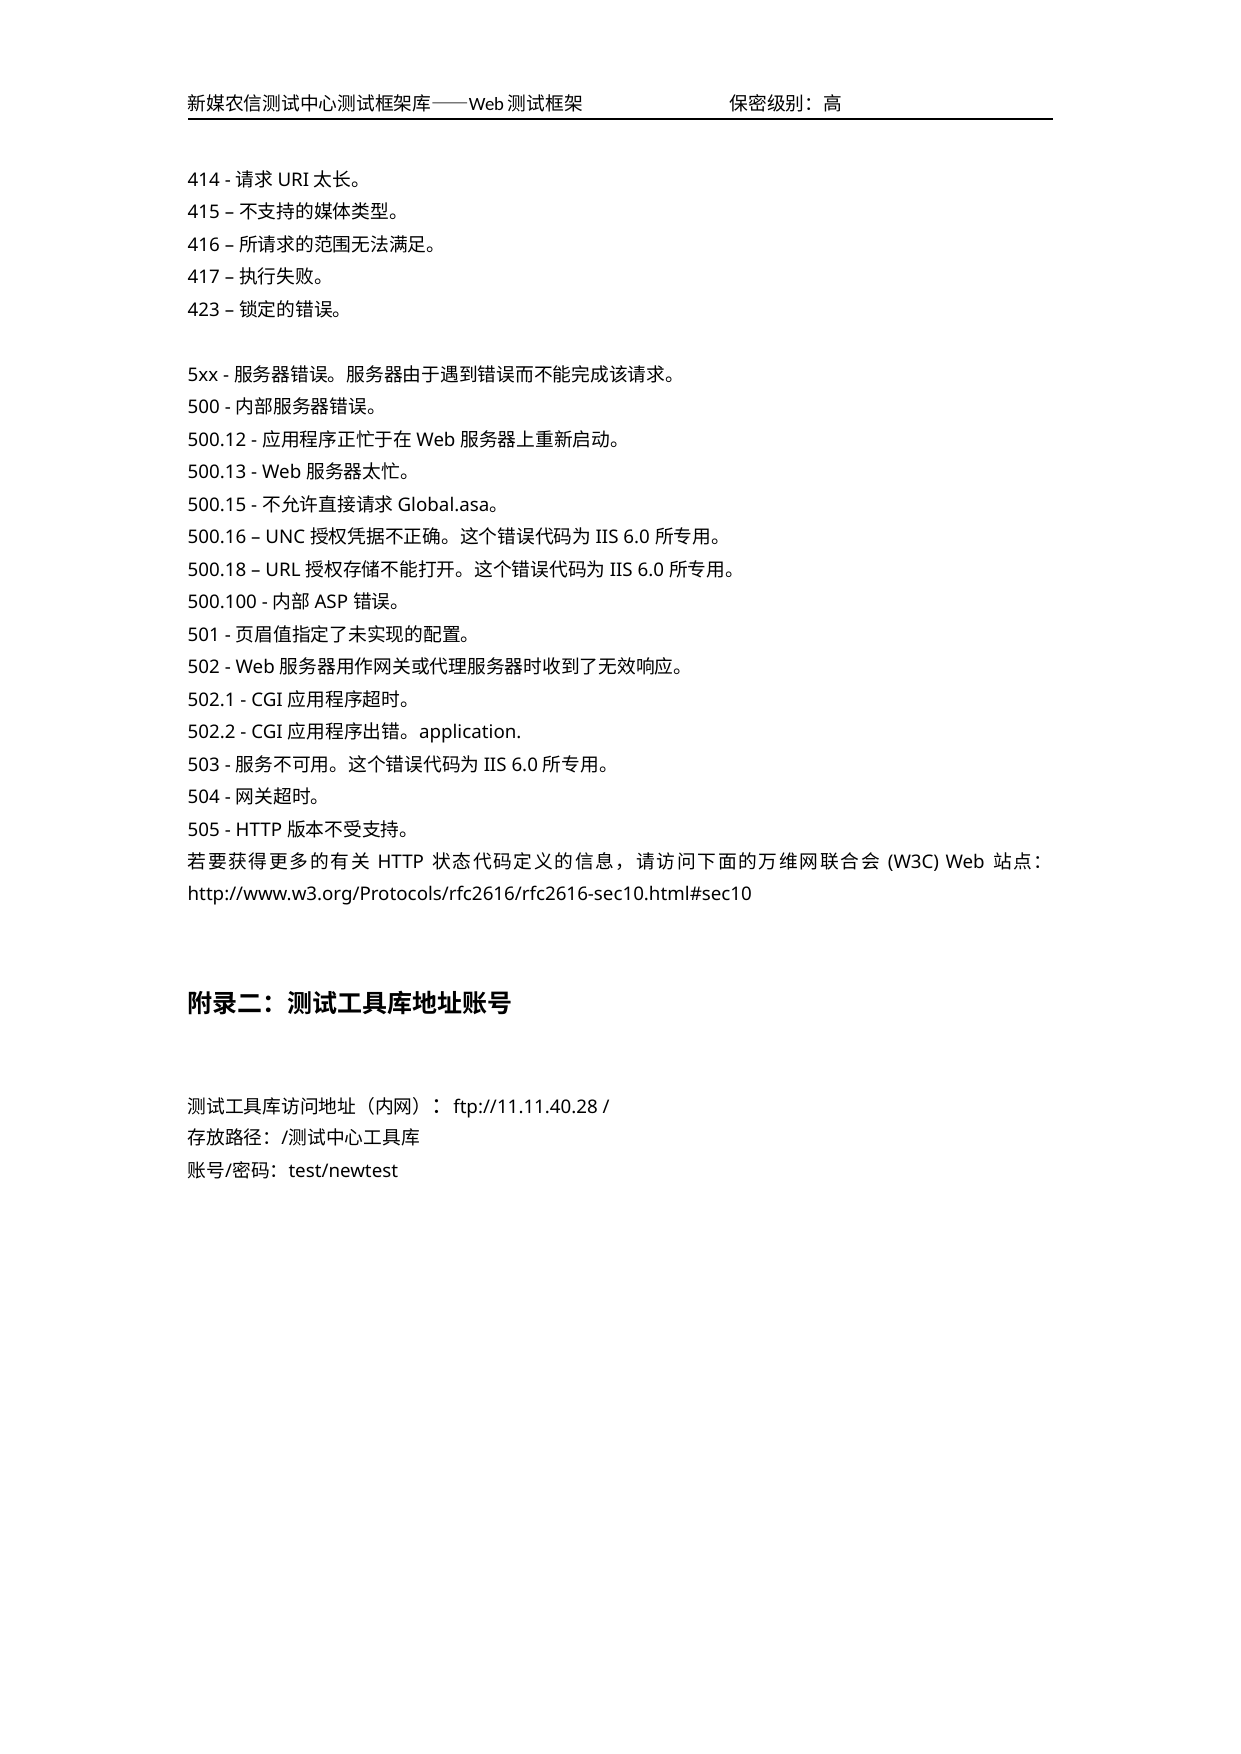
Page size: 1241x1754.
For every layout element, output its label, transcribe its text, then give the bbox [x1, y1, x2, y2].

text 501 - 页眉值指定了未实现的配置。 [187, 617, 1053, 649]
subtitle 附录二：测试工具库地址账号 [187, 969, 1053, 1034]
text 500.16 – UNC 授权凭据不正确。这个错误代码为 IIS 6.0 所专用。 [187, 519, 1053, 552]
text 416 – 所请求的范围无法满足。 [187, 227, 1053, 259]
text 502.2 - CGI 应用程序出错。application. [187, 714, 1053, 747]
text 500.13 - Web 服务器太忙。 [187, 454, 1053, 487]
text 504 - 网关超时。 [187, 779, 1053, 812]
text 417 – 执行失败。 [187, 259, 1053, 292]
text 500 - 内部服务器错误。 [187, 389, 1053, 422]
text 502 - Web 服务器用作网关或代理服务器时收到了无效响应。 [187, 649, 1053, 682]
text 500.18 – URL 授权存储不能打开。这个错误代码为 IIS 6.0 所专用。 [187, 552, 1053, 584]
text 414 - 请求 URI 太长。 [187, 162, 1053, 194]
text 503 - 服务不可用。这个错误代码为 IIS 6.0 所专用。 [187, 747, 1053, 779]
text 505 - HTTP 版本不受支持。 [187, 812, 1053, 844]
text 500.100 - 内部 ASP 错误。 [187, 584, 1053, 617]
text 500.12 - 应用程序正忙于在 Web 服务器上重新启动。 [187, 422, 1053, 454]
text 500.15 - 不允许直接请求 Global.asa。 [187, 487, 1053, 519]
text 测试工具库访问地址（内网）：ftp://11.11.40.28 / [187, 1088, 1053, 1120]
text 若要获得更多的有关 HTTP 状态代码定义的信息，请访问下面的万维网联合会 (W3C) Web 站点： http://www.w3.org/Protocols/rfc2616/rfc2616-sec10.html#sec10 [187, 844, 1053, 909]
text 5xx - 服务器错误。服务器由于遇到错误而不能完成该请求。 [187, 357, 1053, 389]
text 415 – 不支持的媒体类型。 [187, 194, 1053, 227]
text 存放路径：/测试中心工具库 [187, 1120, 1053, 1153]
text 账号/密码：test/newtest [187, 1153, 1053, 1185]
text 502.1 - CGI 应用程序超时。 [187, 682, 1053, 714]
text 423 – 锁定的错误。 [187, 292, 1053, 324]
